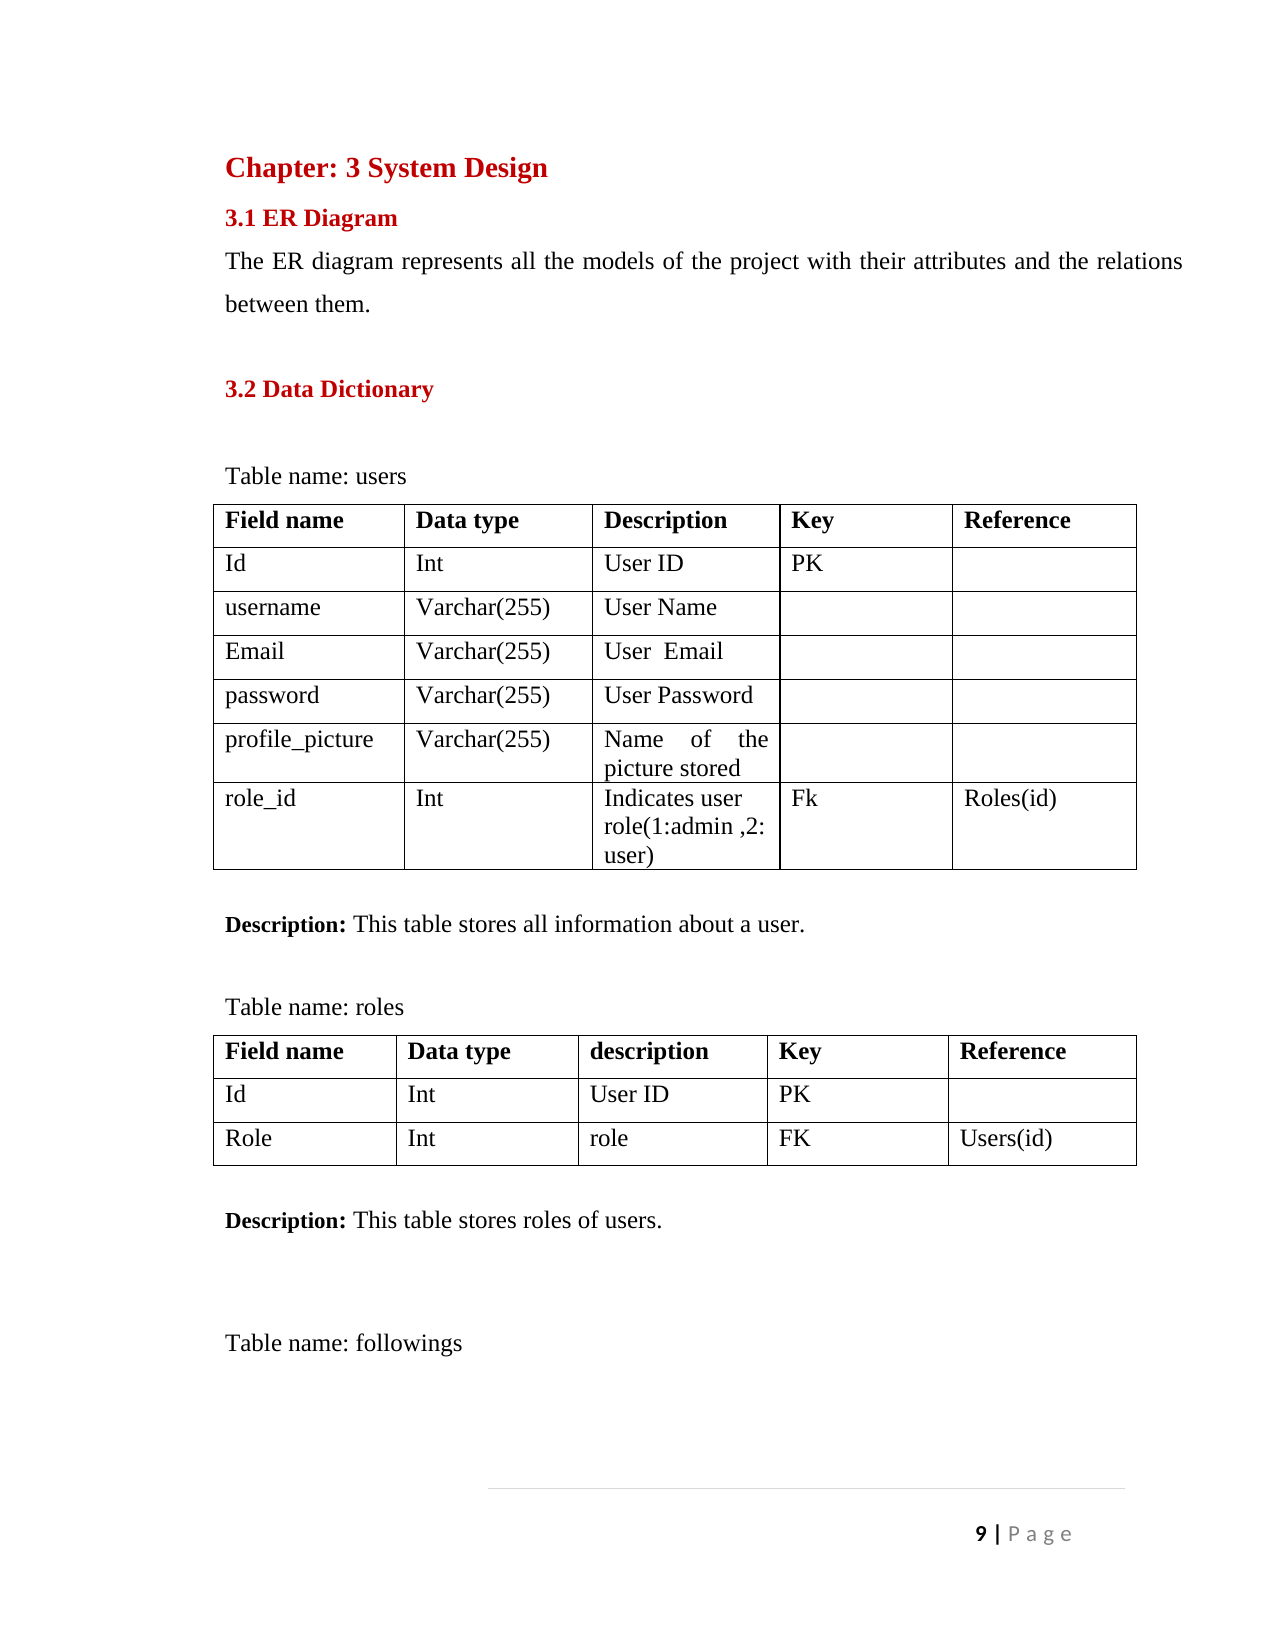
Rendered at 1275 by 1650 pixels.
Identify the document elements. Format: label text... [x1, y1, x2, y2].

text 3.2 Data Dictionary [225, 374, 1185, 403]
table_cell Name of the picture stored [593, 724, 779, 782]
table_cell PK [768, 1079, 948, 1122]
table_cell Indicates user role(1:admin ,2:user) [593, 783, 779, 869]
table_cell [953, 548, 1136, 591]
table_cell Varchar(255) [405, 592, 592, 635]
table_cell Varchar(255) [405, 636, 592, 679]
table_cell Varchar(255) [405, 724, 592, 782]
text Description: This table stores roles of users. [225, 1206, 1125, 1234]
table_header description [579, 1036, 767, 1078]
table_cell FK [768, 1123, 948, 1165]
table_cell User ID [579, 1079, 767, 1122]
table_cell PK [781, 548, 952, 591]
table_cell Int [397, 1123, 578, 1165]
table_cell [953, 592, 1136, 635]
text Description: This table stores all information about a user. [225, 909, 1125, 938]
table_header Reference [949, 1036, 1136, 1078]
table_cell [781, 636, 952, 679]
table_cell [781, 592, 952, 635]
table_cell Users(id) [949, 1123, 1136, 1165]
table_cell [781, 724, 952, 782]
table_header Key [781, 505, 952, 547]
text Chapter: 3 System Design [225, 150, 1125, 183]
table_cell role_id [214, 783, 404, 869]
text 3.1 ER Diagram [225, 203, 1185, 232]
table_cell Int [405, 783, 592, 869]
table_cell Int [397, 1079, 578, 1122]
table_header Reference [953, 505, 1136, 547]
text The ER diagram represents all the models of the project with their attributes and the relations between them. [225, 246, 1185, 318]
table_cell [949, 1079, 1136, 1122]
table_cell [781, 680, 952, 723]
table_cell Roles(id) [953, 783, 1136, 869]
table_cell username [214, 592, 404, 635]
text Table name: roles [165, 992, 1125, 1021]
table_cell Role [214, 1123, 396, 1165]
table_cell User Name [593, 592, 779, 635]
table_cell [953, 724, 1136, 782]
table_header Field name [214, 1036, 396, 1078]
table_cell password [214, 680, 404, 723]
table_cell User Password [593, 680, 779, 723]
text Table name: followings [165, 1328, 1125, 1356]
table_cell Email [214, 636, 404, 679]
table_cell Int [405, 548, 592, 591]
table_cell User Email [593, 636, 779, 679]
table_header Key [768, 1036, 948, 1078]
table_cell Fk [781, 783, 952, 869]
text Table name: users [165, 461, 1125, 489]
table_cell profile_picture [214, 724, 404, 782]
table_cell [953, 680, 1136, 723]
table_header Field name [214, 505, 404, 547]
table_header Data type [397, 1036, 578, 1078]
table_header Data type [405, 505, 592, 547]
table_cell Id [214, 1079, 396, 1122]
table_cell [953, 636, 1136, 679]
table_cell role [579, 1123, 767, 1165]
table_cell Varchar(255) [405, 680, 592, 723]
table_cell User ID [593, 548, 779, 591]
table_cell Id [214, 548, 404, 591]
table_header Description [593, 505, 779, 547]
